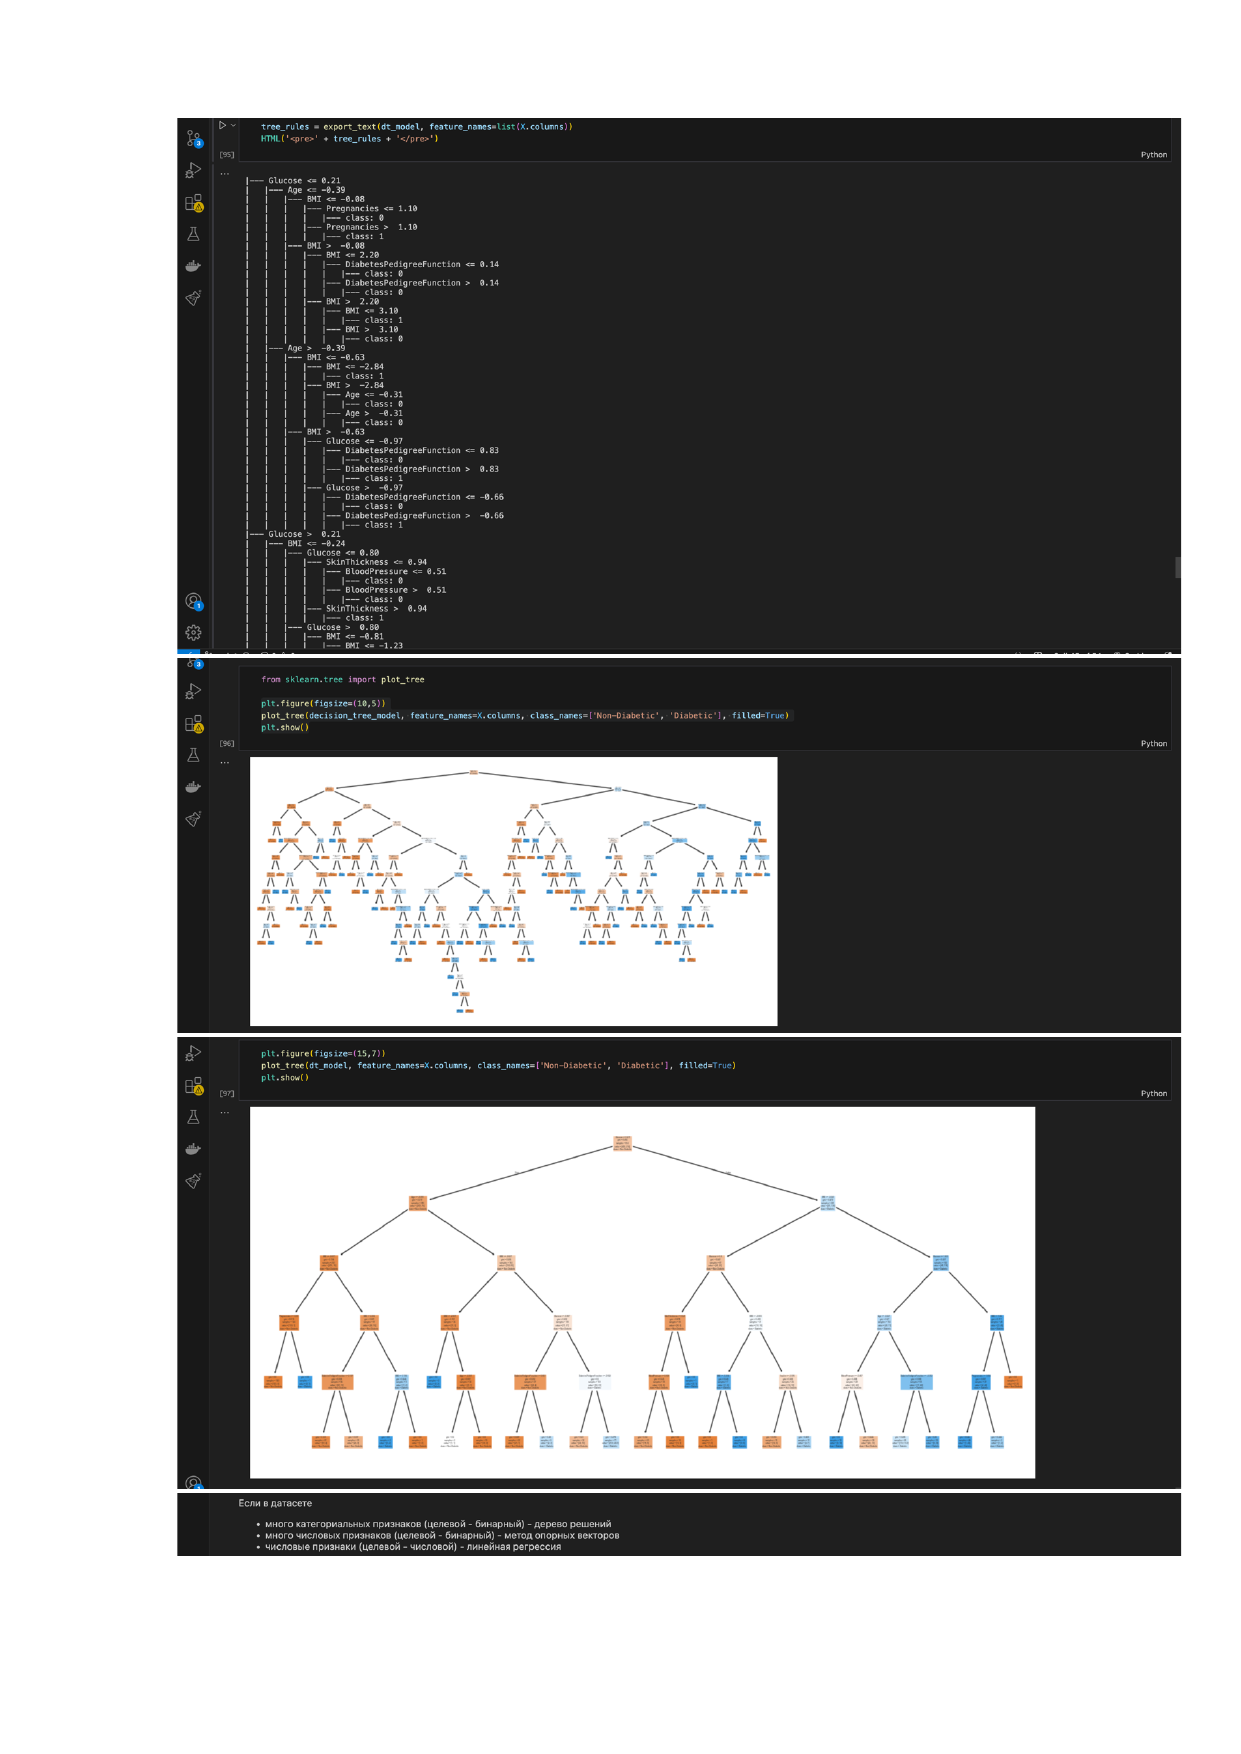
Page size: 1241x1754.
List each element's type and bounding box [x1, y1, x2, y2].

picture [177, 1493, 1182, 1556]
picture [177, 658, 1182, 1033]
picture [177, 118, 1182, 654]
picture [177, 1037, 1182, 1489]
